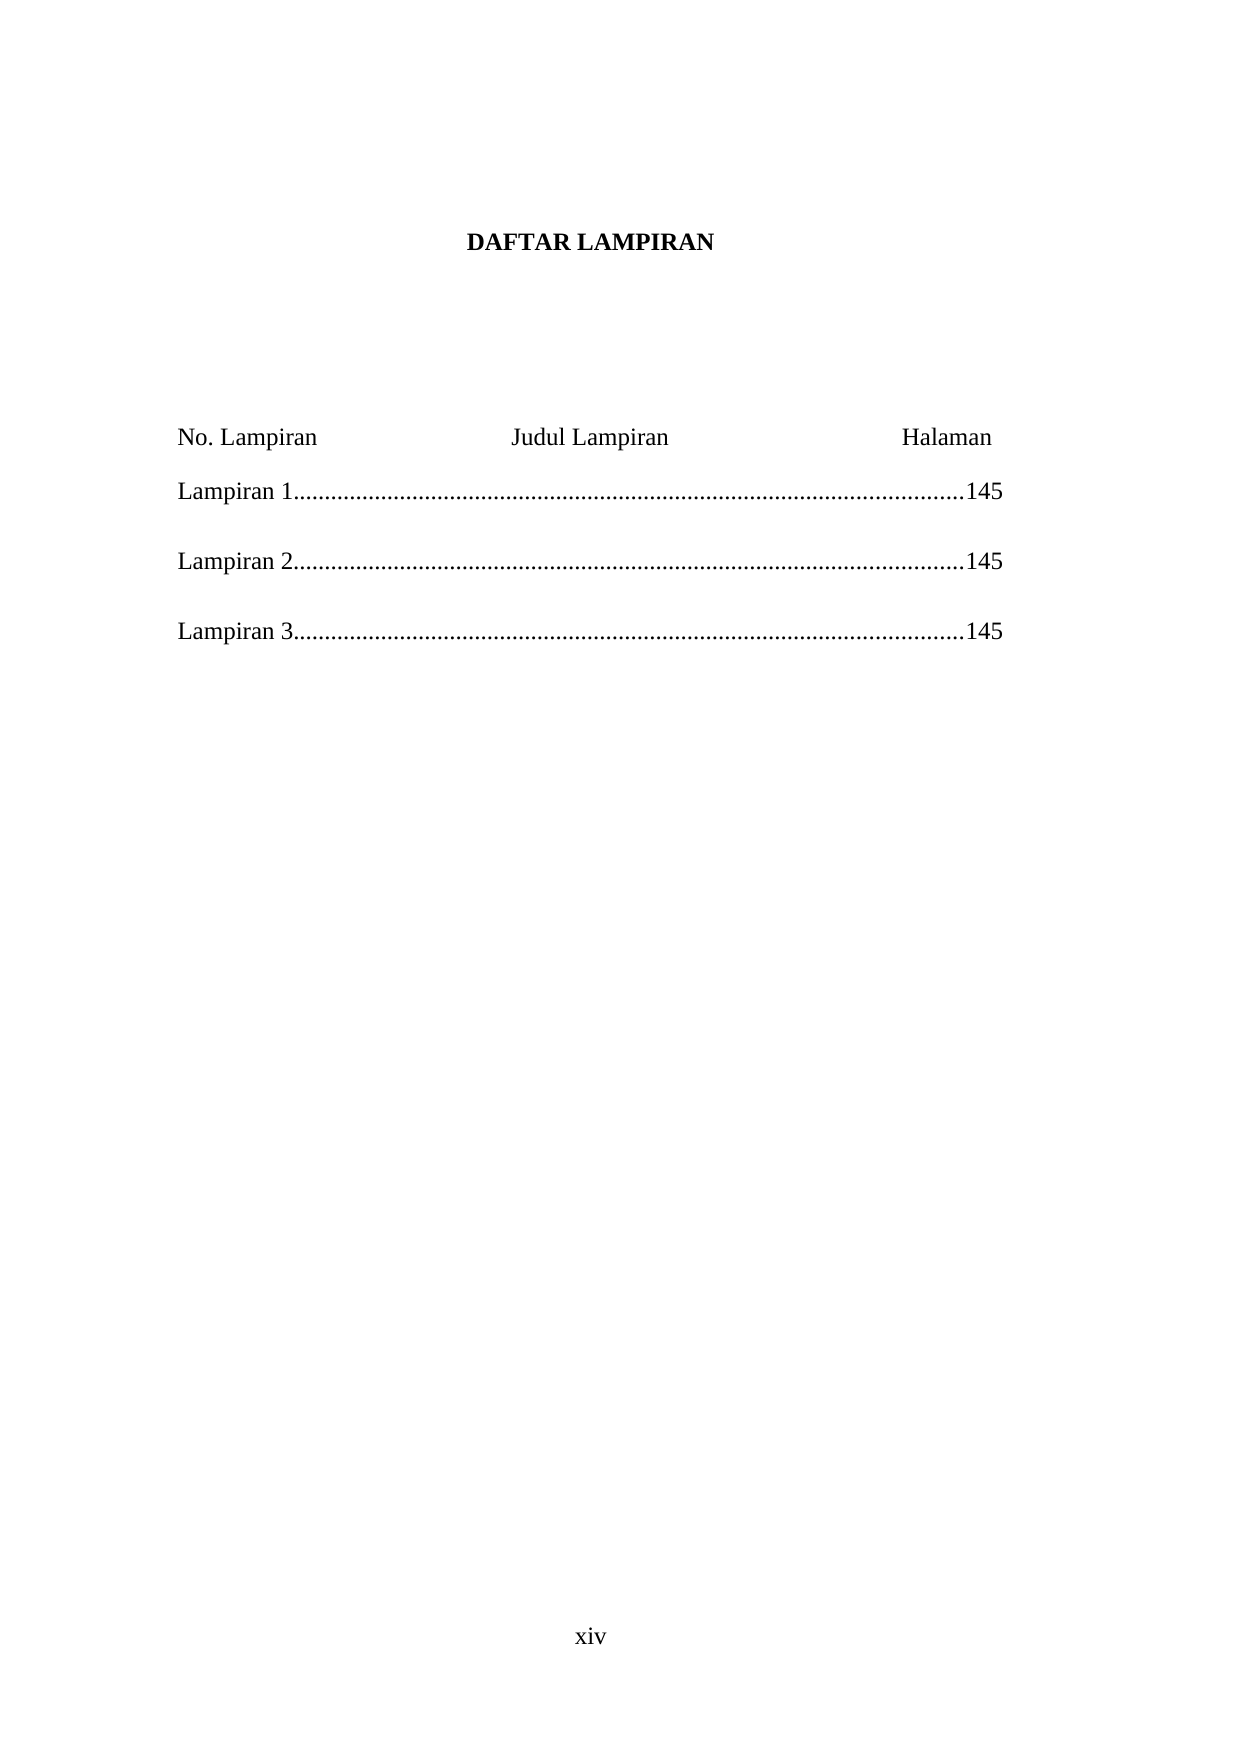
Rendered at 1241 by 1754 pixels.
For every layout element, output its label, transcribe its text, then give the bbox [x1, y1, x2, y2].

text Lampiran 3. 145 [177, 616, 1004, 645]
text Lampiran 1. 145 [177, 476, 1004, 505]
text Lampiran 2 145 [177, 546, 1004, 575]
table_header Halaman [728, 410, 1003, 463]
text DAFTAR LAMPIRAN [177, 227, 1004, 256]
table_header Judul Lampiran [453, 410, 728, 463]
table_header No. Lampiran [177, 410, 452, 463]
